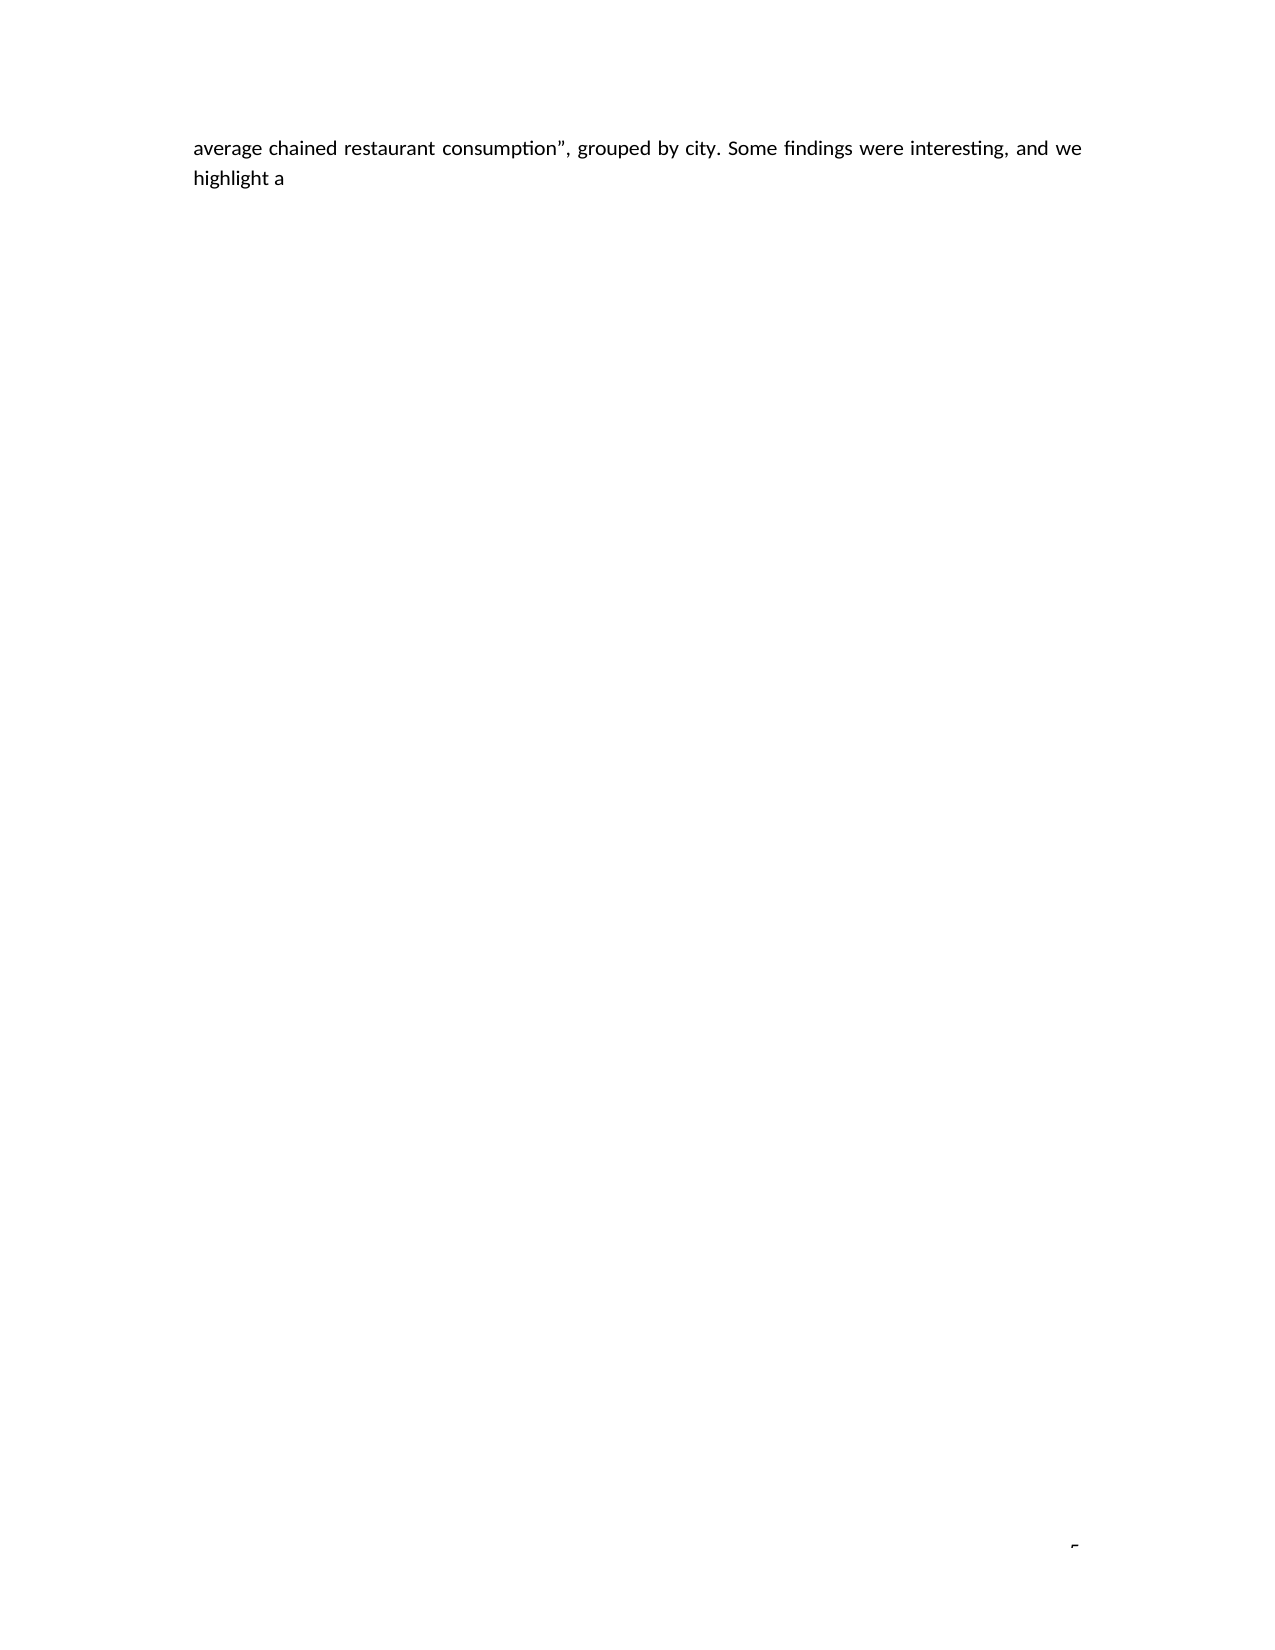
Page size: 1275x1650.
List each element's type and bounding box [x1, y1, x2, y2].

text [193, 135, 1082, 191]
